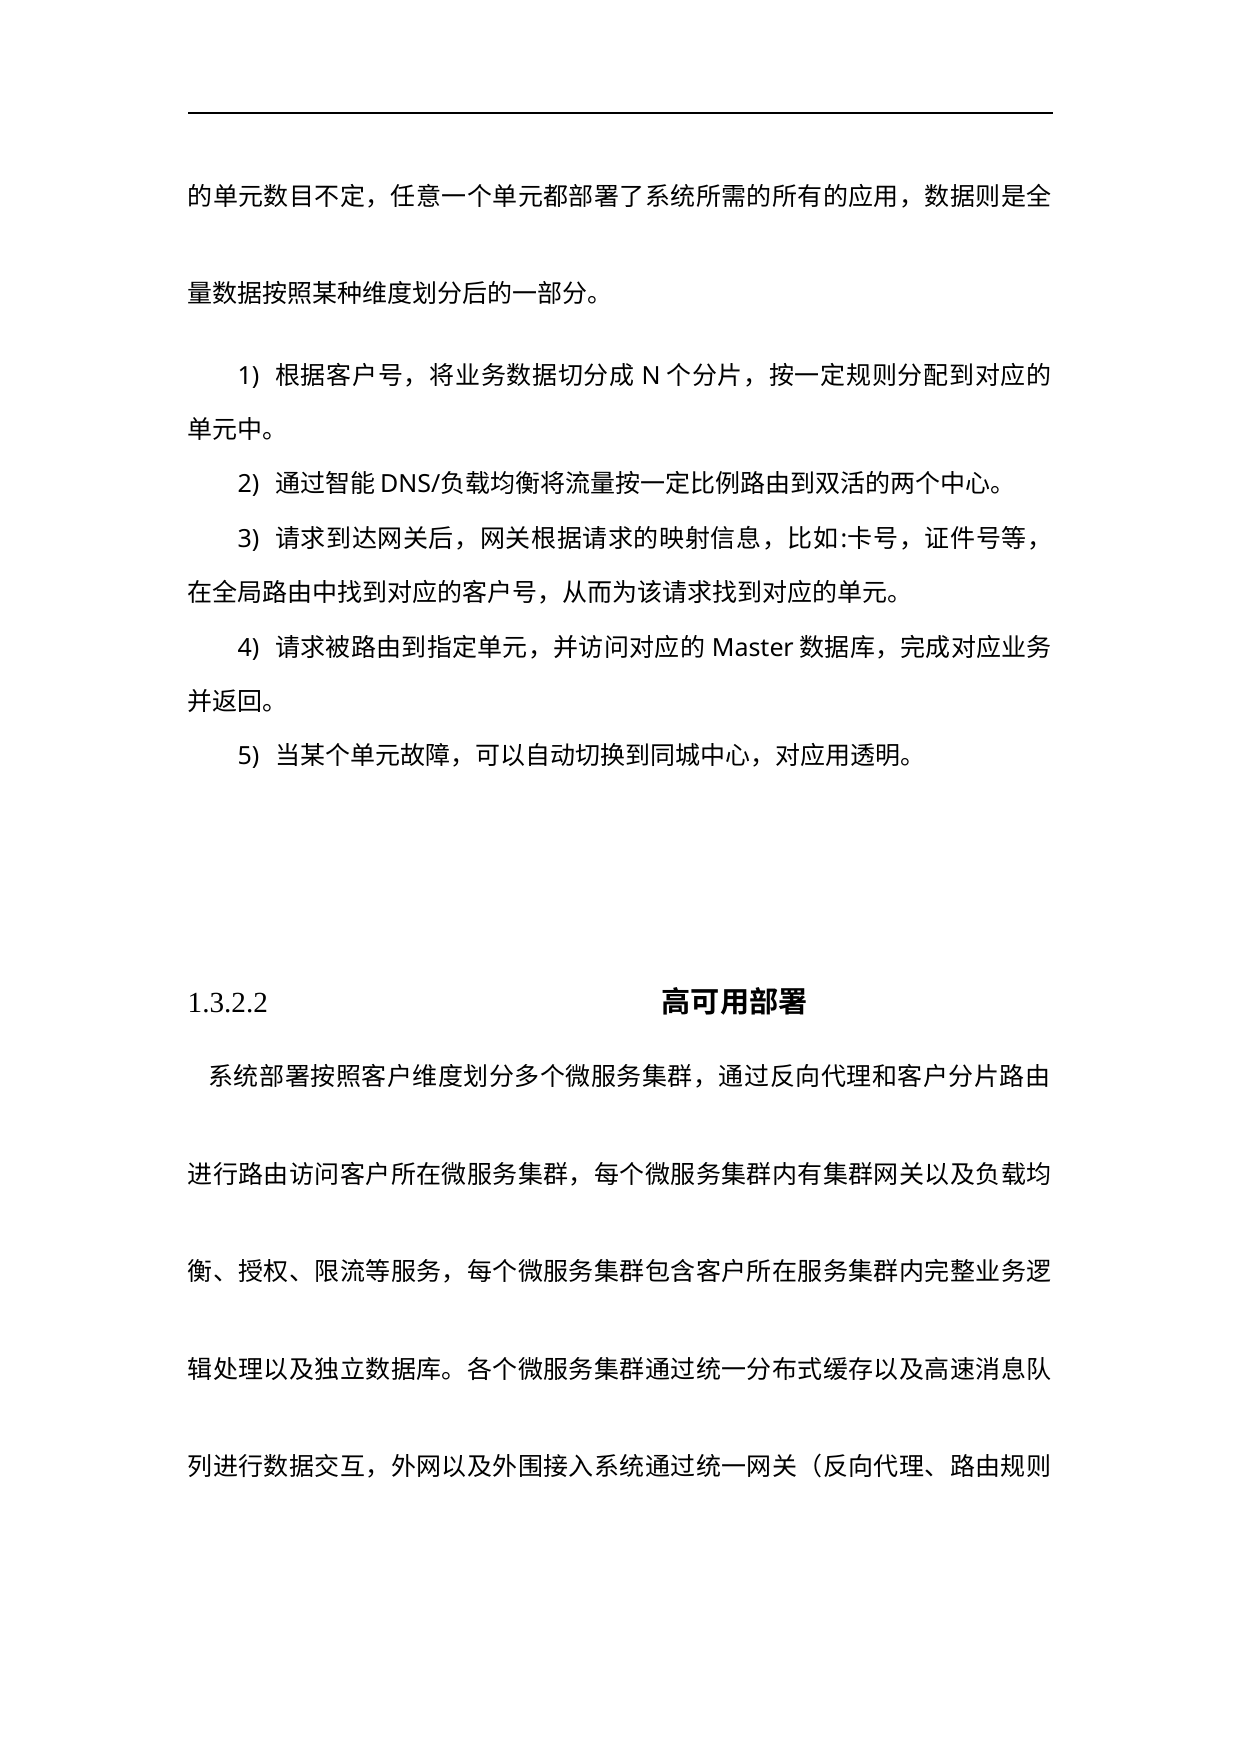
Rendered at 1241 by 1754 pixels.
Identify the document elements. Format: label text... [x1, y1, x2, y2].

list 请求被路由到指定单元，并访问对应的Master数据库，完成对应业务并返回。 [187, 627, 1053, 718]
list 通过智能DNS/负载均衡将流量按一定比例路由到双活的两个中心。 [187, 464, 1053, 500]
subtitle 高可用部署 [187, 979, 1053, 1021]
list 根据客户号，将业务数据切分成N个分片，按一定规则分配到对应的单元中。 [187, 355, 1053, 446]
list 当某个单元故障，可以自动切换到同城中心，对应用透明。 [187, 736, 1053, 772]
list 请求到达网关后，网关根据请求的映射信息，比如:卡号，证件号等，在全局路由中找到对应的客户号，从而为该请求找到对应的单元。 [187, 518, 1053, 609]
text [187, 162, 1053, 324]
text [187, 1042, 1053, 1497]
